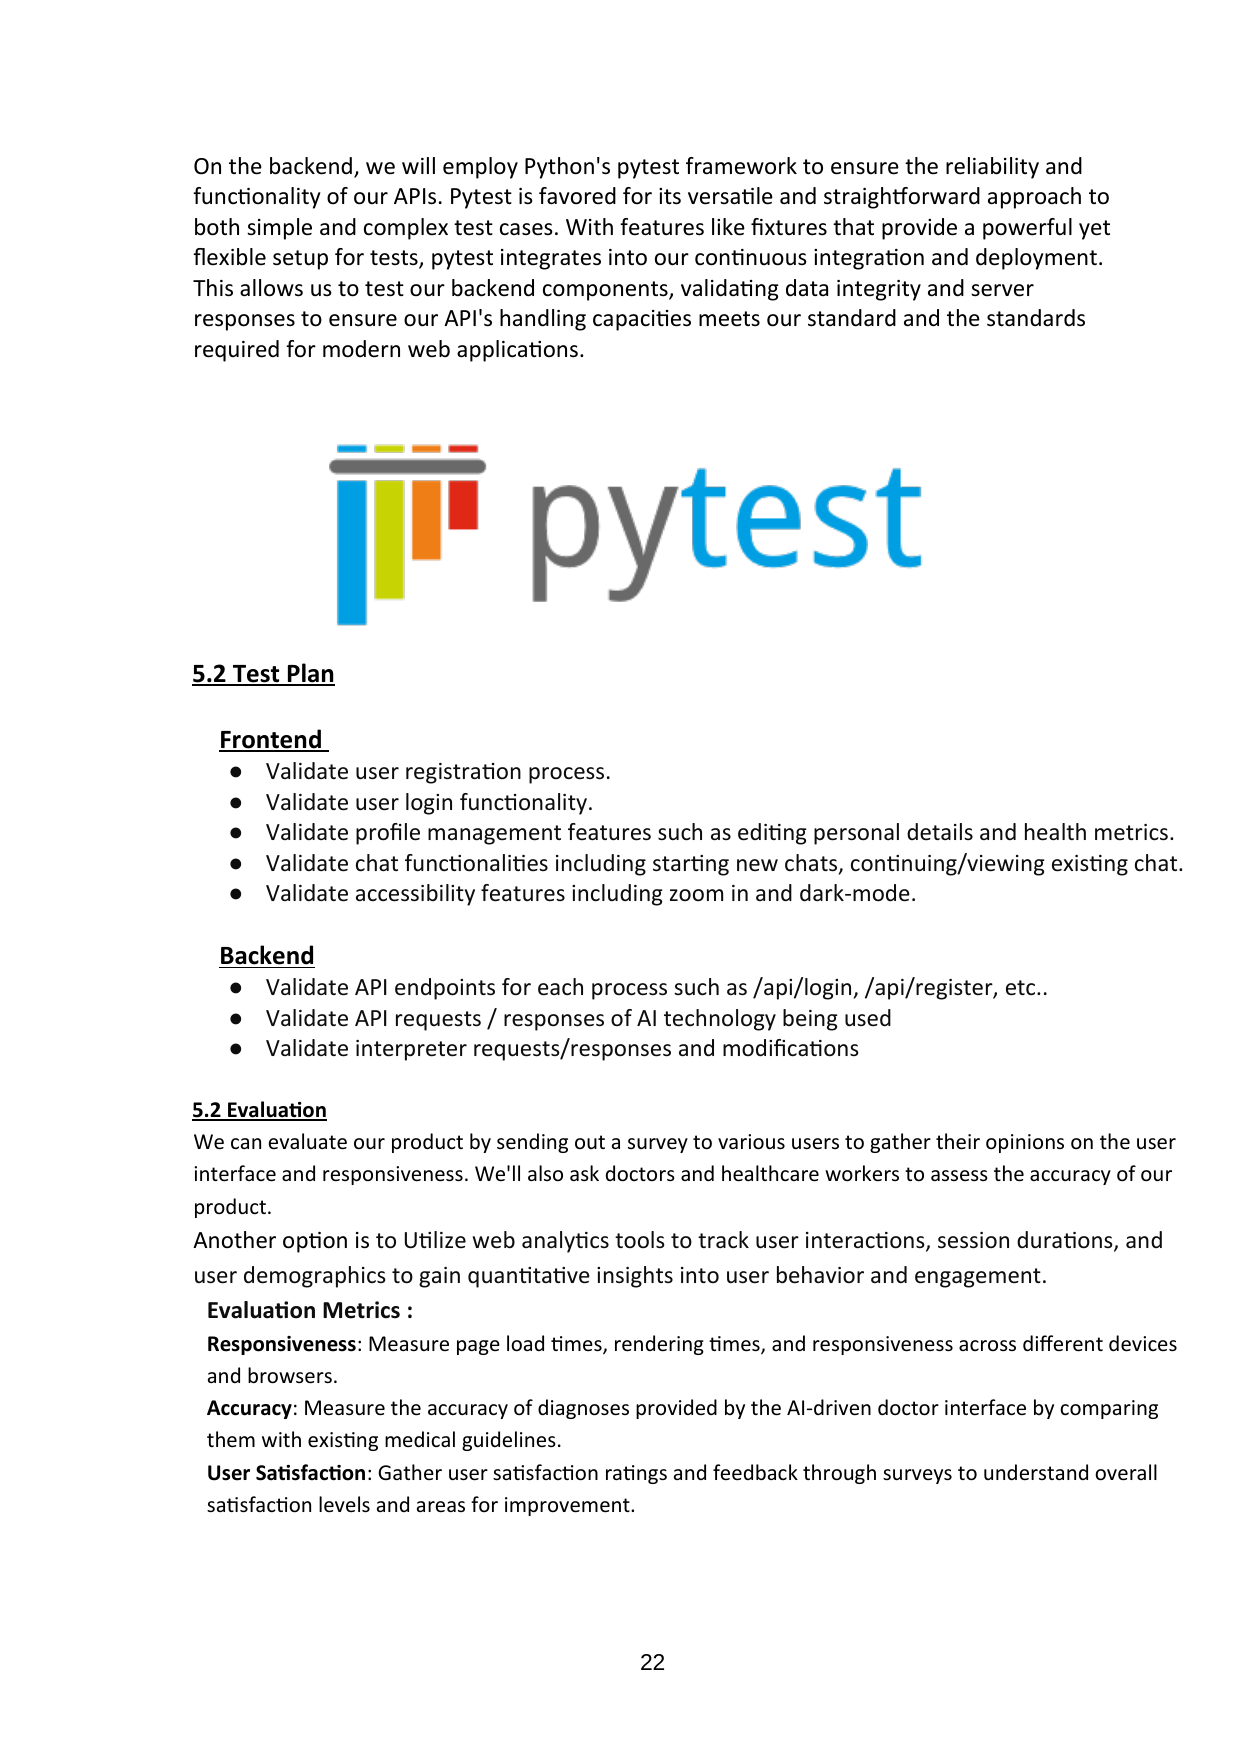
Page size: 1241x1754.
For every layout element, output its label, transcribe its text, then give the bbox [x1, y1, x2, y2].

picture [314, 426, 940, 638]
list Validate interpreter requests/responses and modifications [228, 1032, 1187, 1063]
text Evaluation Metrics : [207, 1294, 1187, 1324]
list Validate user registration process. [228, 755, 1187, 786]
text Backend [207, 938, 1141, 971]
text On the backend, we will employ Python's pytest framework to ensure the reliability and functionality of our APIs. Pytest is favored for its versatile and straightforward approach to both simple and complex test cases. With features like fixtures that provide a powerful yet flexible setup for tests, pytest integrates into our continuous integration and deployment. This allows us to test our backend components, validating data integrity and server responses to ensure our API's handling capacities meets our standard and the standards required for modern web applications. [193, 150, 1141, 364]
text Responsiveness: Measure page load times, rendering times, and responsiveness across different devices and browsers. [207, 1329, 1187, 1389]
list Validate user login functionality. [228, 786, 1187, 816]
text 5.2 Evaluation [192, 1095, 1187, 1123]
text User Satisfaction: Gather user satisfaction ratings and feedback through surveys to understand overall satisfaction levels and areas for improvement. [207, 1458, 1187, 1518]
list Validate API endpoints for each process such as /api/login, /api/register, etc.. [228, 971, 1187, 1002]
text Frontend [207, 722, 1141, 755]
text Another option is to Utilize web analytics tools to track user interactions, session durations, and user demographics to gain quantitative insights into user behavior and engagement. [193, 1224, 1187, 1289]
text We can evaluate our product by sending out a survey to various users to gather their opinions on the user interface and responsiveness. We'll also ask doctors and healthcare workers to assess the accuracy of our product. [193, 1127, 1187, 1220]
list Validate chat functionalities including starting new chats, continuing/viewing existing chat. [228, 847, 1187, 877]
list Validate API requests / responses of AI technology being used [228, 1002, 1187, 1032]
text Accuracy: Measure the accuracy of diagnoses provided by the AI-driven doctor interface by comparing them with existing medical guidelines. [207, 1393, 1187, 1453]
list Validate accessibility features including zoom in and dark-mode. [228, 877, 1187, 908]
list Validate profile management features such as editing personal details and health metrics. [228, 816, 1187, 847]
